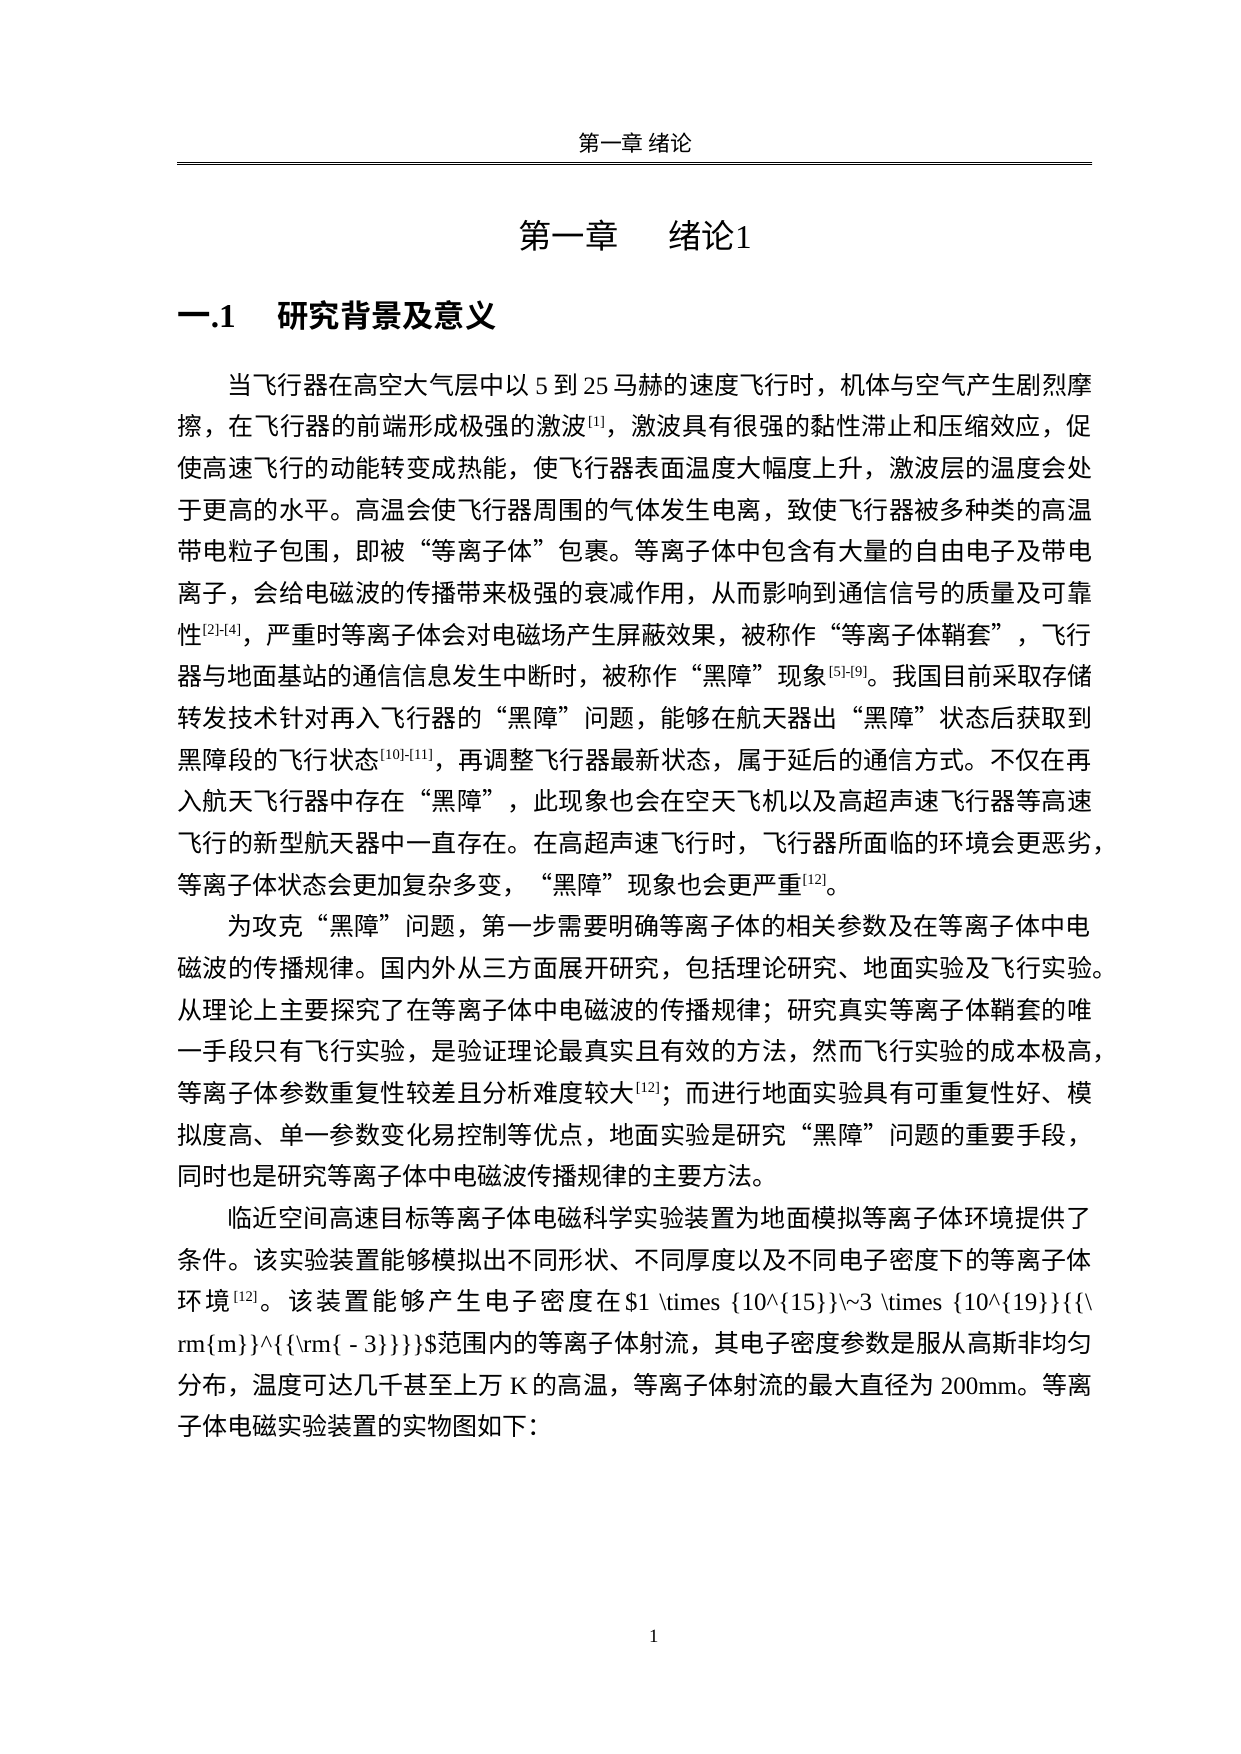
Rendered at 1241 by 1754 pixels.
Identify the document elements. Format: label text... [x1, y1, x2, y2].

subtitle 研究背景及意义 [177, 294, 1092, 336]
text 为攻克“黑障”问题，第一步需要明确等离子体的相关参数及在等离子体中电磁波的传播规律。国内外从三方面展开研究，包括理论研究、地面实验及飞行实验。从理论上主要探究了在等离子体中电磁波的传播规律；研究真实等离子体鞘套的唯一手段只有飞行实验，是验证理论最真实且有效的方法，然而飞行实验的成本极高，等离子体参数重复性较差且分析难度较大[12]；而进行地面实验具有可重复性好、模拟度高、单一参数变化易控制等优点，地面实验是研究“黑障”问题的重要手段，同时也是研究等离子体中电磁波传播规律的主要方法。 [177, 902, 1092, 1194]
text 临近空间高速目标等离子体电磁科学实验装置为地面模拟等离子体环境提供了条件。该实验装置能够模拟出不同形状、不同厚度以及不同电子密度下的等离子体环境[12]。该装置能够产生电子密度在$1 \times {10^{15}}\~3 \times {10^{19}}{{\rm{m}}^{{\rm{ - 3}}}}$范围内的等离子体射流，其电子密度参数是服从高斯非均匀分布，温度可达几千甚至上万K的高温，等离子体射流的最大直径为200mm。等离子体电磁实验装置的实物图如下： [177, 1194, 1092, 1444]
text 当飞行器在高空大气层中以5到25马赫的速度飞行时，机体与空气产生剧烈摩擦，在飞行器的前端形成极强的激波[1]，激波具有很强的黏性滞止和压缩效应，促使高速飞行的动能转变成热能，使飞行器表面温度大幅度上升，激波层的温度会处于更高的水平。高温会使飞行器周围的气体发生电离，致使飞行器被多种类的高温带电粒子包围，即被“等离子体”包裹。等离子体中包含有大量的自由电子及带电离子，会给电磁波的传播带来极强的衰减作用，从而影响到通信信号的质量及可靠性[2]-[4]，严重时等离子体会对电磁场产生屏蔽效果，被称作“等离子体鞘套”，飞行器与地面基站的通信信息发生中断时，被称作“黑障”现象[5]-[9]。我国目前采取存储转发技术针对再入飞行器的“黑障”问题，能够在航天器出“黑障”状态后获取到黑障段的飞行状态[10]-[11]，再调整飞行器最新状态，属于延后的通信方式。不仅在再入航天飞行器中存在“黑障”，此现象也会在空天飞机以及高超声速飞行器等高速飞行的新型航天器中一直存在。在高超声速飞行时，飞行器所面临的环境会更恶劣，等离子体状态会更加复杂多变，“黑障”现象也会更严重[12]。 [177, 361, 1092, 902]
subtitle 绪论 [177, 215, 1092, 257]
